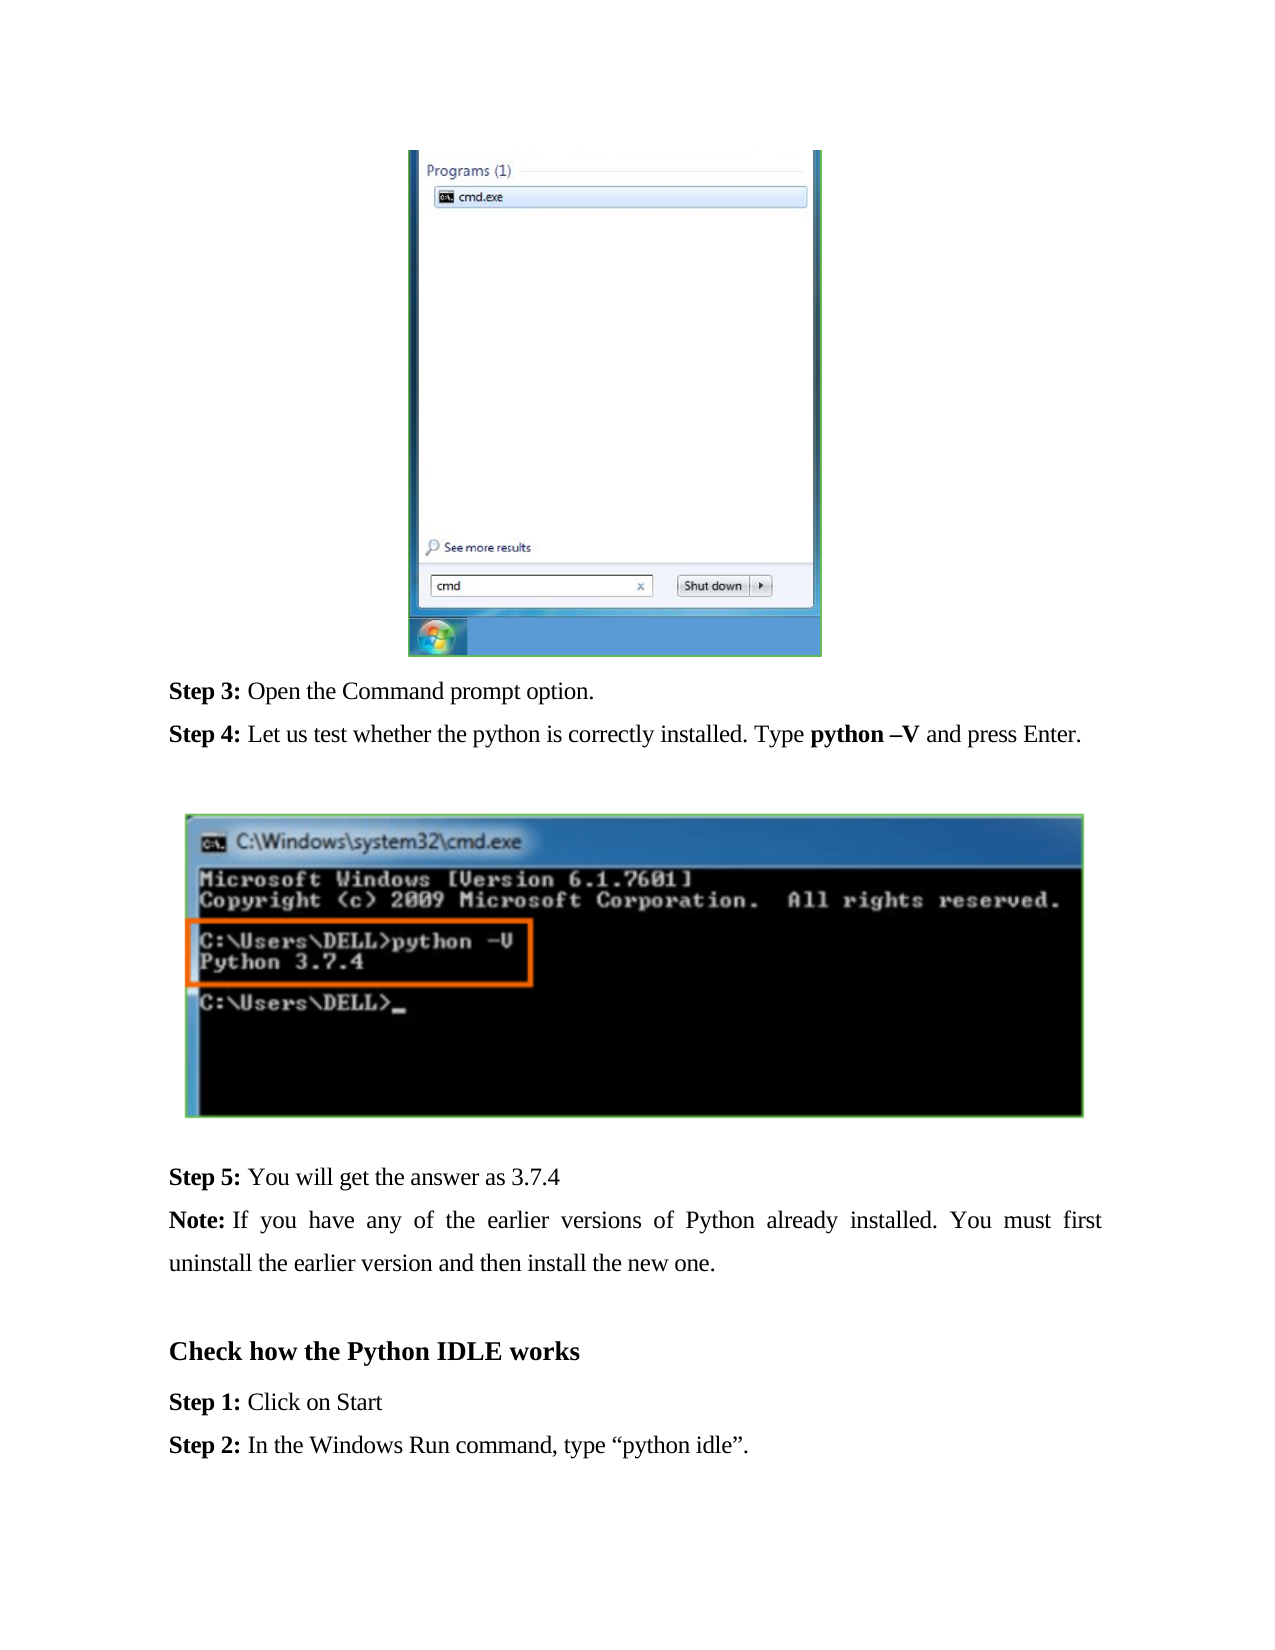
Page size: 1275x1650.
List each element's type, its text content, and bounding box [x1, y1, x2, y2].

text Step 4: Let us test whether the python is correctly installed. Type python –V and press Enter. [169, 719, 1103, 748]
picture [168, 800, 1160, 1148]
picture [387, 150, 885, 662]
text Step 2: In the Windows Run command, type “python idle”. [169, 1431, 1103, 1459]
text Step 1: Click on Start [169, 1387, 1103, 1416]
text Note: If you have any of the earlier versions of Python already installed. You must first uninstall the earlier version and then install the new one. [169, 1205, 1103, 1277]
text Step 5: You will get the answer as 3.7.4 [169, 1162, 1103, 1191]
text Step 3: Open the Command prompt option. [169, 676, 1103, 705]
subtitle Check how the Python IDLE works [169, 1334, 1103, 1366]
